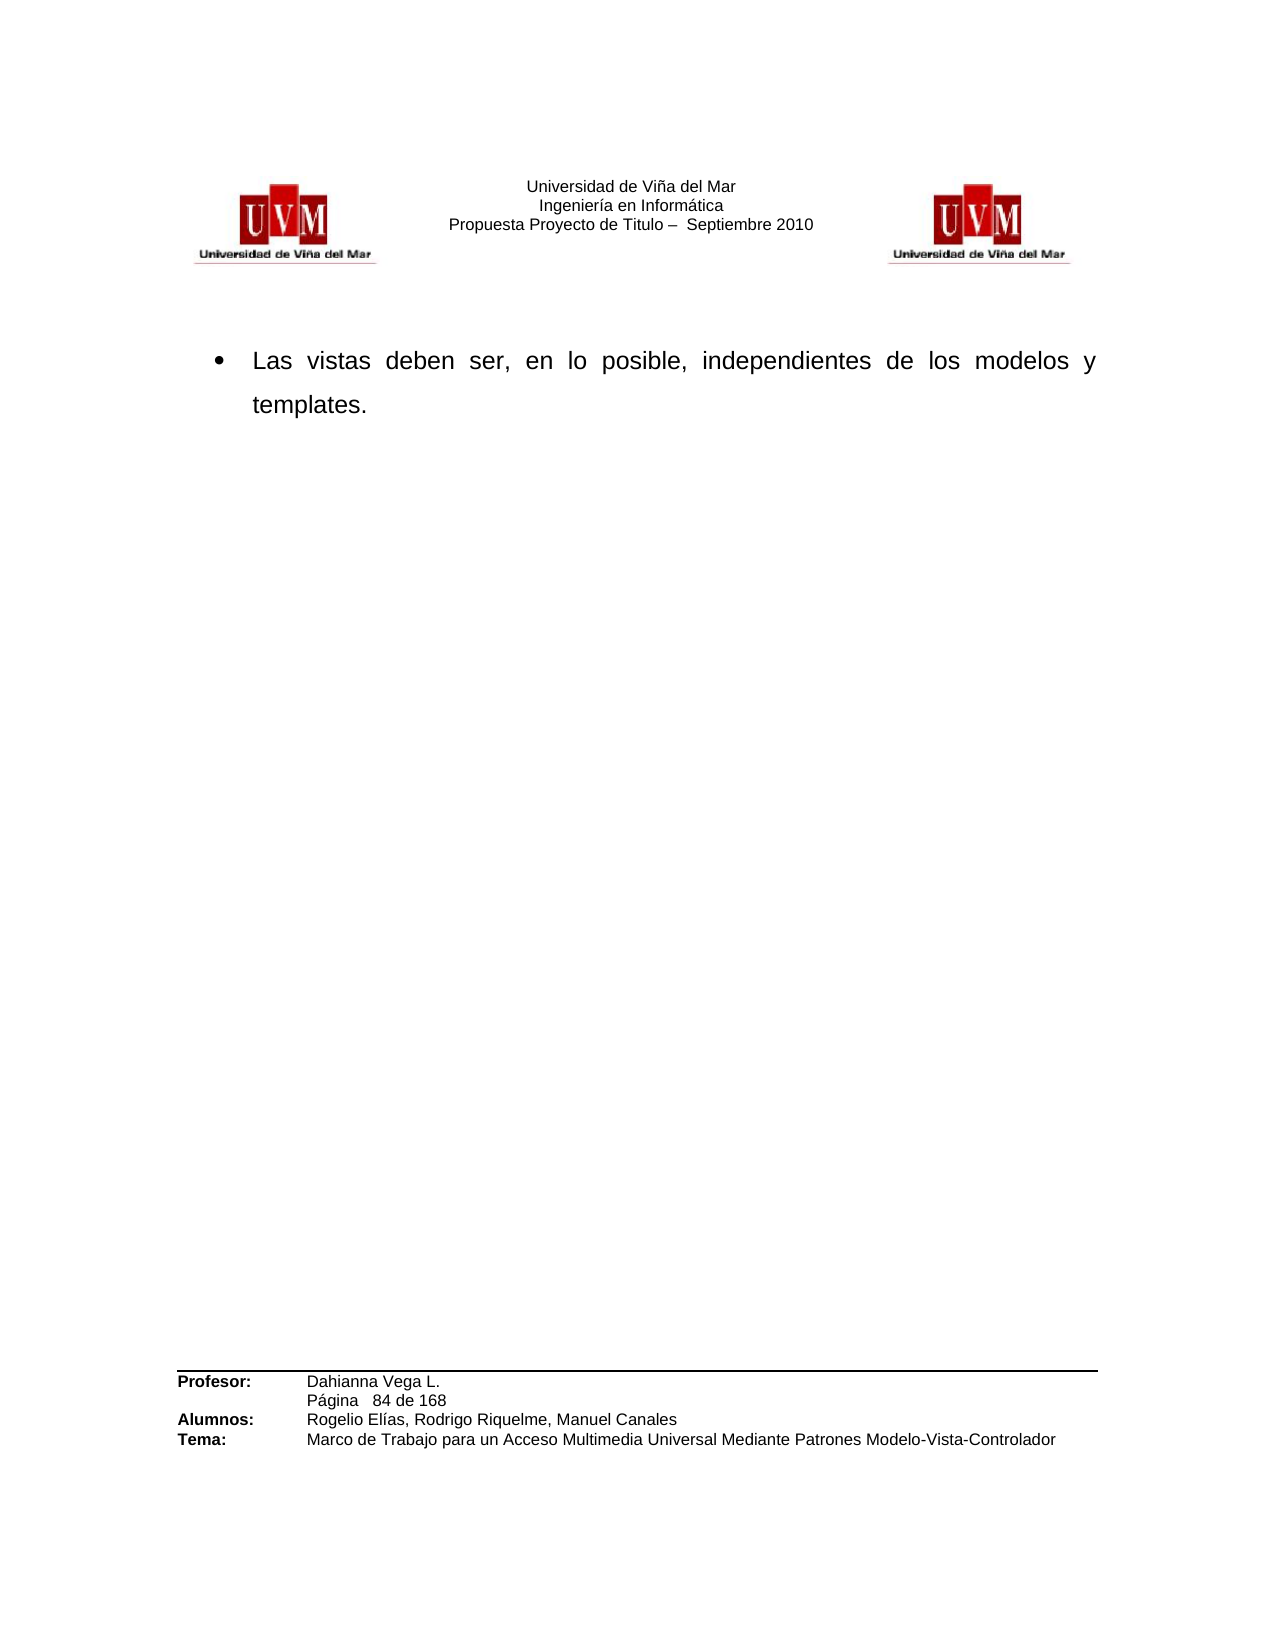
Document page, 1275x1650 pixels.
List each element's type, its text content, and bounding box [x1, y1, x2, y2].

picture [871, 176, 1084, 267]
list Las vistas deben ser, en lo posible, independientes de los modelos y templates. [215, 346, 1098, 418]
picture [177, 176, 390, 267]
